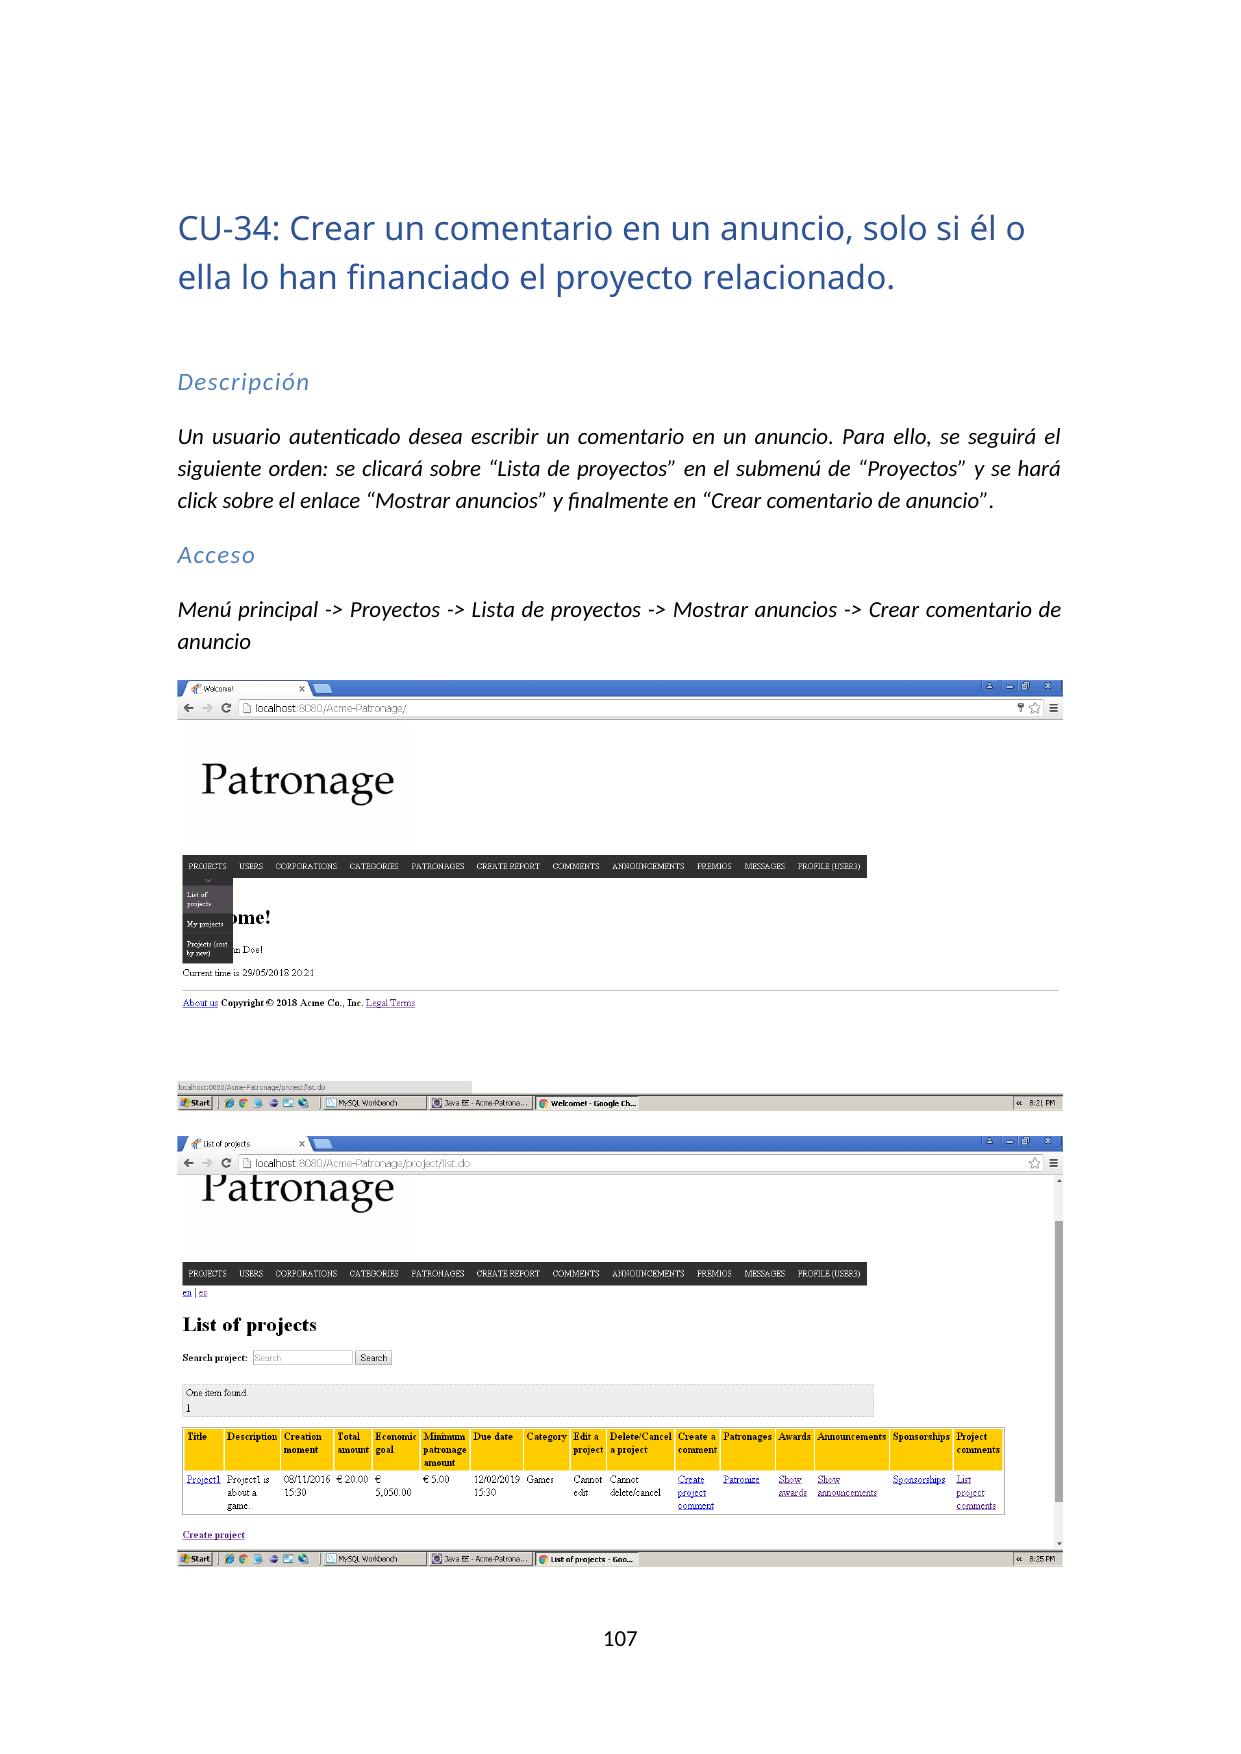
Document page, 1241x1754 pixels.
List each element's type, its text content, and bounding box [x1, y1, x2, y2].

picture [177, 680, 1063, 1111]
subtitle CU-34: Crear un comentario en un anuncio, solo si él o ella lo han financiado el proyecto relacionado. [177, 205, 1063, 299]
text Acceso [177, 539, 1063, 570]
text Descripción [177, 366, 1063, 397]
text Menú principal -> Proyectos -> Lista de proyectos -> Mostrar anuncios -> Crear comentario de anuncio [177, 595, 1063, 656]
text Un usuario autenticado desea escribir un comentario en un anuncio. Para ello, se seguirá el siguiente orden: se clicará sobre “Lista de proyectos” en el submenú de “Proyectos” y se hará click sobre el enlace “Mostrar anuncios” y finalmente en “Crear comentario de anuncio”. [177, 422, 1063, 514]
picture [177, 1136, 1063, 1567]
